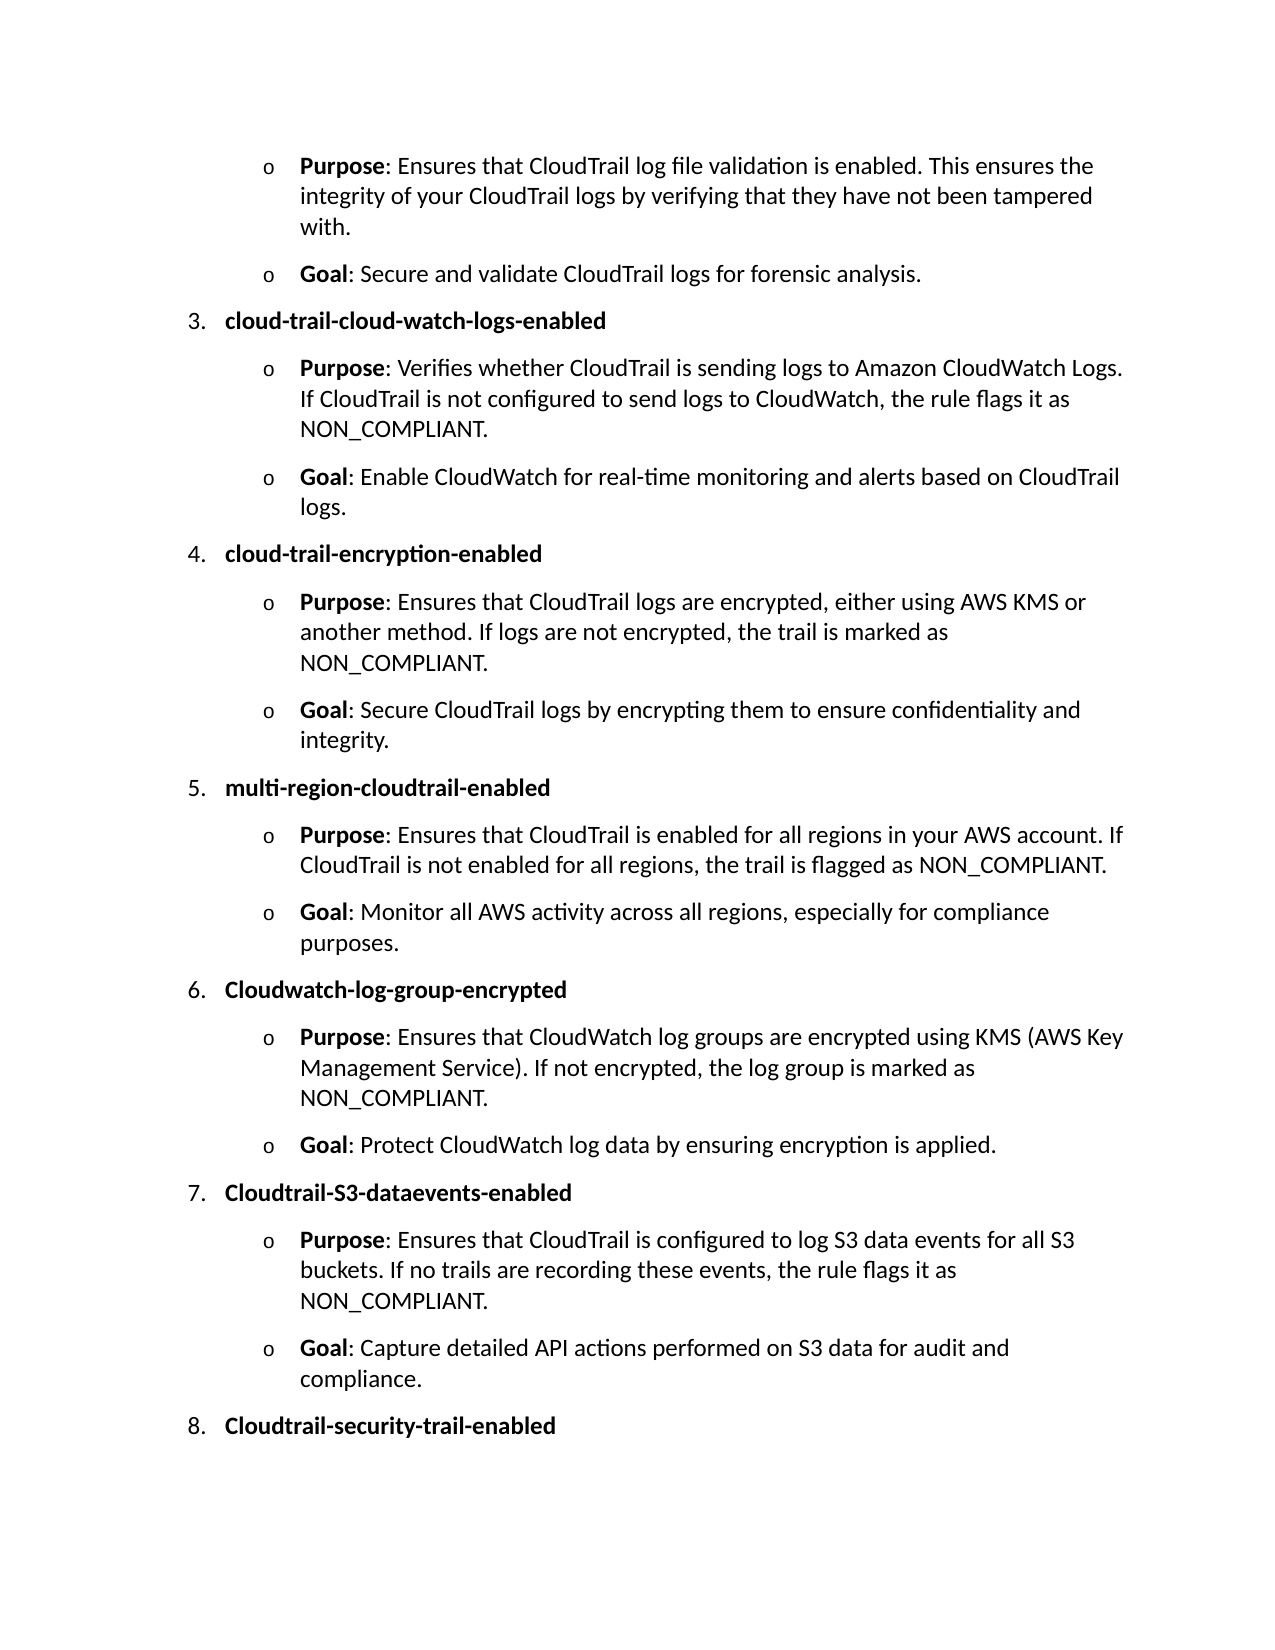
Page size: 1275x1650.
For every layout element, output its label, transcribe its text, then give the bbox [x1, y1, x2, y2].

list Goal: Secure CloudTrail logs by encrypting them to ensure confidentiality and integrity. [262, 694, 1125, 755]
list Purpose: Ensures that CloudTrail logs are encrypted, either using AWS KMS or another method. If logs are not encrypted, the trail is marked as NON_COMPLIANT. [262, 586, 1125, 677]
list Goal: Protect CloudWatch log data by ensuring encryption is applied. [262, 1130, 1125, 1160]
list Purpose: Ensures that CloudWatch log groups are encrypted using KMS (AWS Key Management Service). If not encrypted, the log group is marked as NON_COMPLIANT. [262, 1021, 1125, 1113]
list Goal: Enable CloudWatch for real-time monitoring and alerts based on CloudTrail logs. [262, 461, 1125, 522]
list Cloudtrail-security-trail-enabled [187, 1410, 1125, 1441]
list Goal: Capture detailed API actions performed on S3 data for audit and compliance. [262, 1332, 1125, 1393]
list Cloudtrail-S3-dataevents-enabled [187, 1177, 1125, 1207]
list Purpose: Ensures that CloudTrail is enabled for all regions in your AWS account. If CloudTrail is not enabled for all regions, the trail is flagged as NON_COMPLIANT. [262, 819, 1125, 880]
list Cloudwatch-log-group-encrypted [187, 974, 1125, 1005]
list Purpose: Verifies whether CloudTrail is sending logs to Amazon CloudWatch Logs. If CloudTrail is not configured to send logs to CloudWatch, the rule flags it as NON_COMPLIANT. [262, 353, 1125, 444]
list multi-region-cloudtrail-enabled [187, 772, 1125, 802]
list cloud-trail-cloud-watch-logs-enabled [187, 305, 1125, 336]
list Purpose: Ensures that CloudTrail log file validation is enabled. This ensures the integrity of your CloudTrail logs by verifying that they have not been tampered with. [262, 150, 1125, 242]
list Goal: Monitor all AWS activity across all regions, especially for compliance purposes. [262, 897, 1125, 958]
list cloud-trail-encryption-enabled [187, 538, 1125, 569]
list Purpose: Ensures that CloudTrail is configured to log S3 data events for all S3 buckets. If no trails are recording these events, the rule flags it as NON_COMPLIANT. [262, 1224, 1125, 1316]
list Goal: Secure and validate CloudTrail logs for forensic analysis. [262, 258, 1125, 289]
